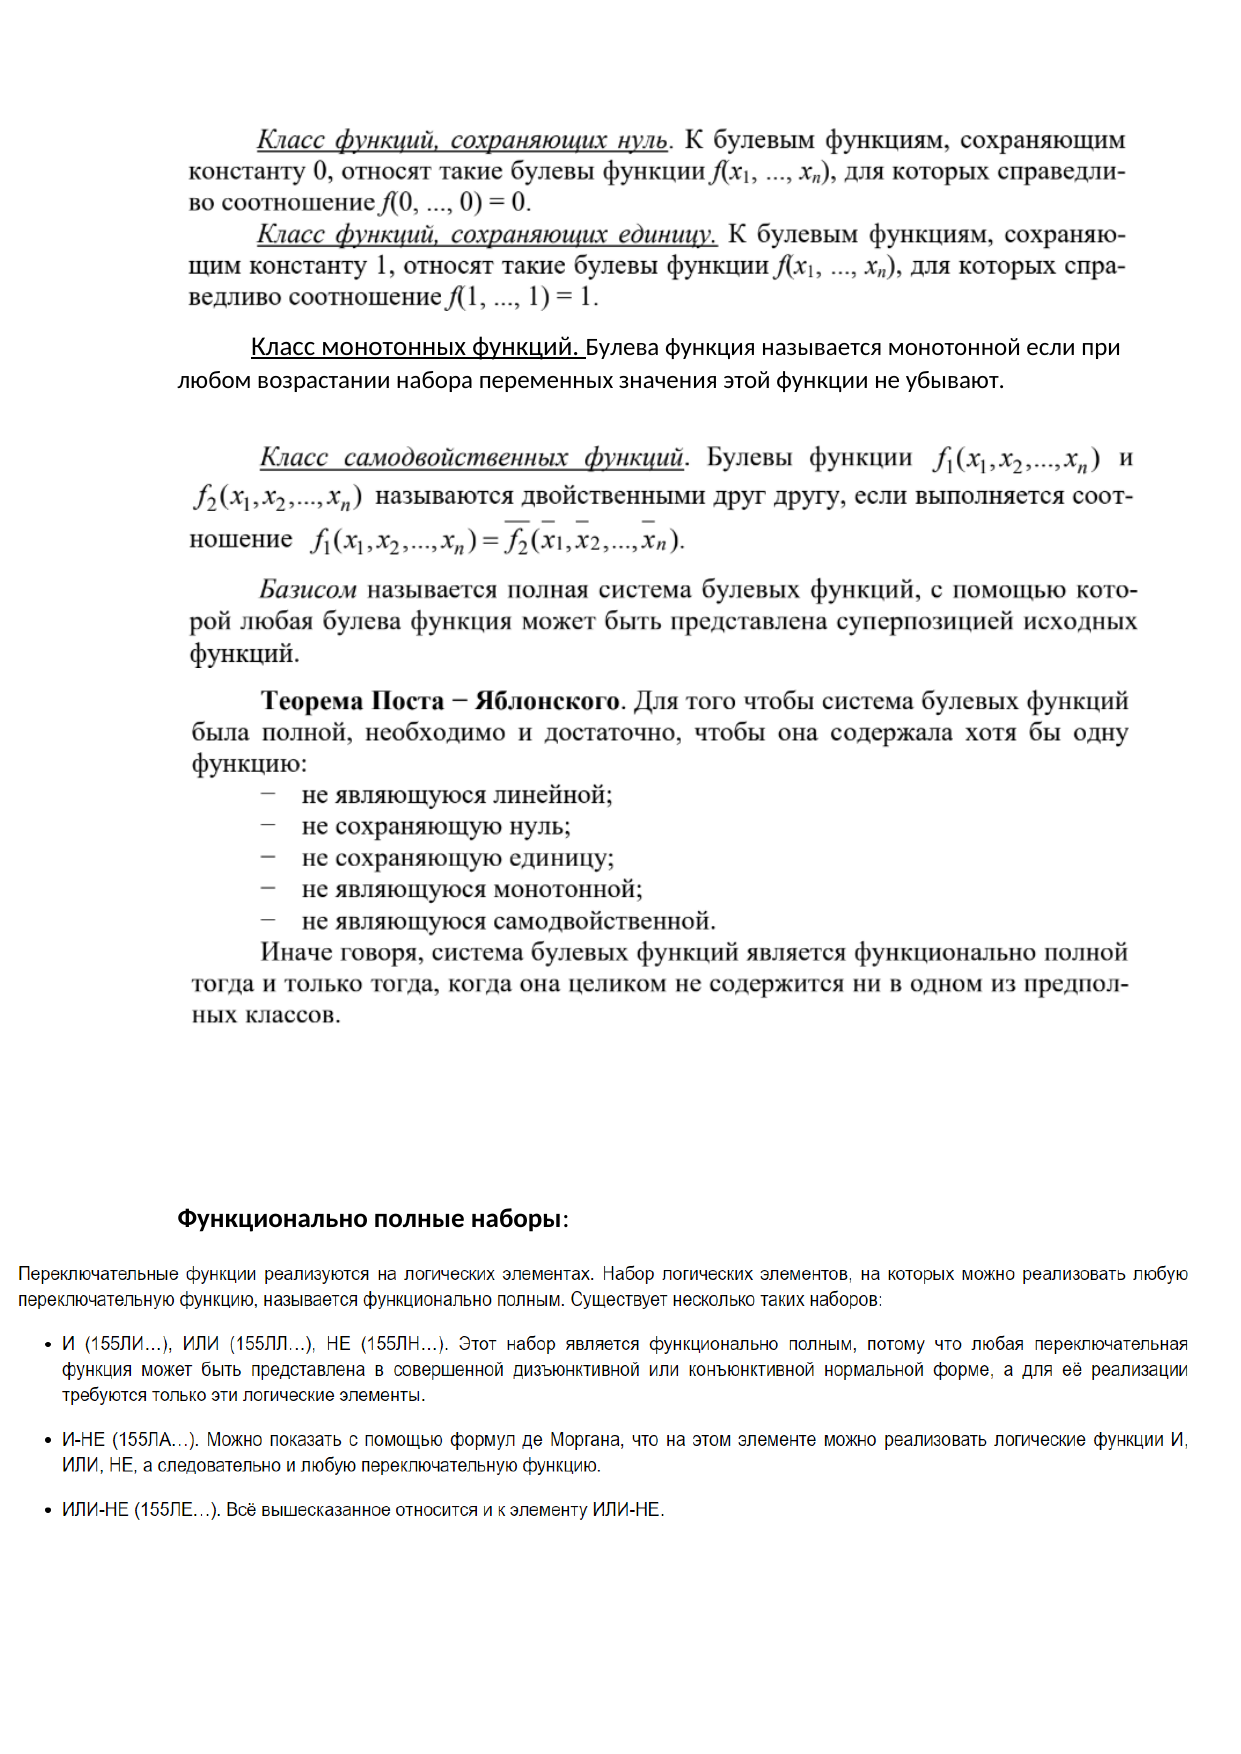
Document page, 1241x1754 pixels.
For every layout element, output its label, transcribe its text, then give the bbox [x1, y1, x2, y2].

text Класс монотонных функций. Булева функция называется монотонной если при любом возрастании набора переменных значения этой функции не убывают. [177, 329, 1152, 395]
picture [177, 576, 1152, 668]
picture [177, 444, 1152, 558]
text Функционально полные наборы: [177, 1201, 1152, 1234]
picture [177, 118, 1152, 311]
picture [0, 1253, 1201, 1526]
picture [177, 686, 1152, 1026]
